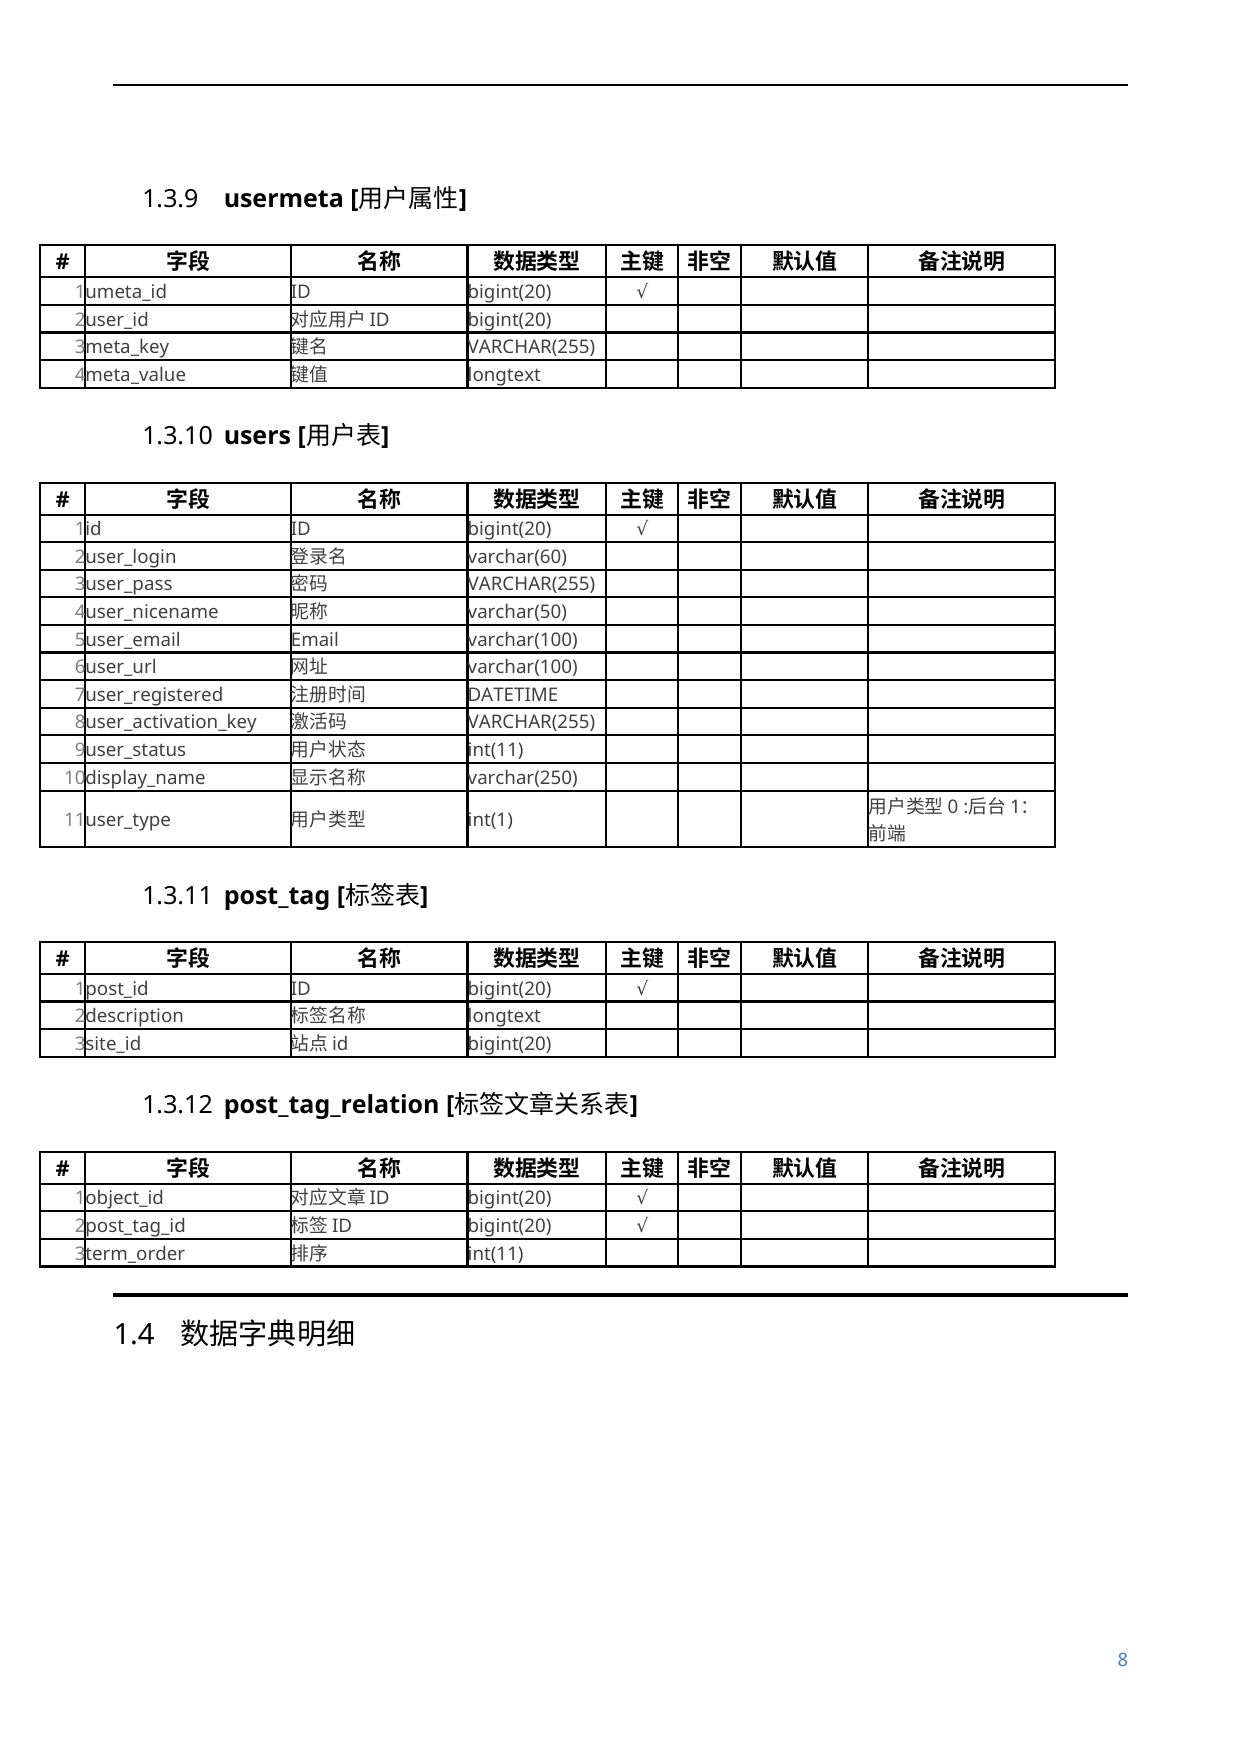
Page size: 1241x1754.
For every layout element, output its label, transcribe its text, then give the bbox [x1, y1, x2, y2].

table_cell bigint(20) [469, 1185, 605, 1210]
table_cell [742, 278, 867, 304]
table_cell [869, 975, 1054, 1000]
subtitle post_tag_relation [标签文章关系表] [142, 1070, 1128, 1138]
table_cell 2 [41, 1212, 84, 1238]
table_cell [869, 334, 1054, 359]
table_header 名称 [292, 484, 466, 513]
table_cell meta_key [86, 334, 290, 359]
table_header 字段 [86, 484, 290, 513]
table_cell 对应用户ID [292, 306, 466, 331]
table_cell 10 [41, 764, 84, 789]
table_cell [869, 764, 1054, 789]
table_header 主键 [607, 484, 677, 513]
table_cell [607, 1003, 677, 1028]
table_cell 2 [41, 1003, 84, 1028]
table_header 非空 [679, 246, 740, 276]
table_cell [607, 334, 677, 359]
table_cell object_id [86, 1185, 290, 1210]
table_cell bigint(20) [469, 1030, 605, 1056]
table_cell 1 [41, 516, 84, 541]
table_cell [679, 1003, 740, 1028]
table_cell [679, 598, 740, 624]
table_cell site_id [86, 1030, 290, 1056]
subtitle 数据字典明细 [113, 1297, 1128, 1367]
table_cell [742, 516, 867, 541]
table_cell meta_value [86, 361, 290, 387]
table_cell [679, 764, 740, 789]
table_cell 用户状态 [292, 736, 466, 762]
table_header 主键 [607, 1153, 677, 1182]
table_cell [607, 654, 677, 679]
table_cell √ [607, 1212, 677, 1238]
table_cell [607, 361, 677, 387]
table_cell [679, 361, 740, 387]
subtitle users [用户表] [142, 401, 1128, 469]
table_cell varchar(250) [469, 764, 605, 789]
table_cell post_id [86, 975, 290, 1000]
table_cell 8 [41, 709, 84, 734]
table_cell id [86, 516, 290, 541]
table_cell [869, 571, 1054, 596]
table_cell ID [292, 975, 466, 1000]
table_cell VARCHAR(255) [469, 571, 605, 596]
table_cell [679, 334, 740, 359]
table_cell int(11) [469, 1240, 605, 1265]
table_cell bigint(20) [469, 516, 605, 541]
table_cell varchar(100) [469, 654, 605, 679]
table_cell 站点id [292, 1030, 466, 1056]
table_cell [679, 736, 740, 762]
table_cell [679, 792, 740, 846]
table_header 数据类型 [469, 484, 605, 513]
table_cell 2 [41, 543, 84, 569]
table_header 主键 [607, 943, 677, 973]
table_header 备注说明 [869, 943, 1054, 973]
table_cell [607, 736, 677, 762]
table_cell [607, 709, 677, 734]
table_cell [742, 975, 867, 1000]
table_cell [869, 1030, 1054, 1056]
table_cell [679, 975, 740, 1000]
table_cell [742, 1240, 867, 1265]
table_cell display_name [86, 764, 290, 789]
table_cell 1 [41, 278, 84, 304]
table_cell [742, 1212, 867, 1238]
table_cell description [86, 1003, 290, 1028]
table_cell user_nicename [86, 598, 290, 624]
table_cell bigint(20) [469, 278, 605, 304]
table_cell [742, 792, 867, 846]
table_cell 5 [41, 626, 84, 651]
table_cell user_pass [86, 571, 290, 596]
table_cell [679, 654, 740, 679]
table_cell term_order [86, 1240, 290, 1265]
table_cell [742, 626, 867, 651]
subtitle usermeta [用户属性] [142, 164, 1128, 232]
table_cell [869, 736, 1054, 762]
table_cell int(1) [469, 792, 605, 846]
table_cell [607, 681, 677, 707]
table_cell √ [607, 278, 677, 304]
table_cell √ [607, 1185, 677, 1210]
table_cell DATETIME [469, 681, 605, 707]
table_cell user_id [86, 306, 290, 331]
table_cell [869, 1240, 1054, 1265]
table_cell ID [292, 278, 466, 304]
table_cell 3 [41, 1240, 84, 1265]
table_cell [679, 626, 740, 651]
table_cell 用户类型 0 :后台 1：前端 [869, 792, 1054, 846]
table_cell 昵称 [292, 598, 466, 624]
table_cell [869, 543, 1054, 569]
table_cell [607, 1240, 677, 1265]
table_cell 11 [41, 792, 84, 846]
table_header 备注说明 [869, 1153, 1054, 1182]
table_cell [679, 543, 740, 569]
table_cell varchar(50) [469, 598, 605, 624]
table_cell user_registered [86, 681, 290, 707]
table_cell 标签ID [292, 1212, 466, 1238]
table_cell [742, 764, 867, 789]
table_cell 4 [41, 361, 84, 387]
table_cell [679, 516, 740, 541]
table_cell [679, 1185, 740, 1210]
table_cell [679, 709, 740, 734]
table_cell [607, 306, 677, 331]
table_header 非空 [679, 943, 740, 973]
table_cell [607, 571, 677, 596]
table_cell ID [292, 516, 466, 541]
table_cell varchar(60) [469, 543, 605, 569]
table_cell [869, 1003, 1054, 1028]
table_header 字段 [86, 943, 290, 973]
table_cell [607, 792, 677, 846]
table_cell [742, 1030, 867, 1056]
table_cell [742, 1185, 867, 1210]
table_cell [742, 543, 867, 569]
table_cell [607, 598, 677, 624]
table_cell user_activation_key [86, 709, 290, 734]
table_header 默认值 [742, 1153, 867, 1182]
table_cell 3 [41, 571, 84, 596]
table_cell [742, 736, 867, 762]
table_cell 1 [41, 975, 84, 1000]
table_cell umeta_id [86, 278, 290, 304]
table_cell 网址 [292, 654, 466, 679]
table_cell [742, 361, 867, 387]
table_cell post_tag_id [86, 1212, 290, 1238]
table_cell 密码 [292, 571, 466, 596]
table_cell user_status [86, 736, 290, 762]
table_cell 用户类型 [292, 792, 466, 846]
table_cell [869, 361, 1054, 387]
table_cell 登录名 [292, 543, 466, 569]
table_cell 标签名称 [292, 1003, 466, 1028]
table_header 默认值 [742, 246, 867, 276]
table_header # [41, 943, 84, 973]
table_cell VARCHAR(255) [469, 709, 605, 734]
table_cell [607, 1030, 677, 1056]
table_cell 对应文章ID [292, 1185, 466, 1210]
table_cell 排序 [292, 1240, 466, 1265]
table_header 数据类型 [469, 246, 605, 276]
table_cell [607, 543, 677, 569]
table_cell [607, 764, 677, 789]
subtitle post_tag [标签表] [142, 861, 1128, 928]
table_header 字段 [86, 246, 290, 276]
table_cell [869, 1212, 1054, 1238]
table_header 备注说明 [869, 484, 1054, 513]
table_cell [679, 681, 740, 707]
table_cell [869, 1185, 1054, 1210]
table_cell [742, 334, 867, 359]
table_header 名称 [292, 246, 466, 276]
table_cell longtext [469, 361, 605, 387]
table_cell √ [607, 975, 677, 1000]
table_header 备注说明 [869, 246, 1054, 276]
table_cell [607, 626, 677, 651]
table_cell [679, 1240, 740, 1265]
table_cell [742, 598, 867, 624]
table_cell 3 [41, 1030, 84, 1056]
table_cell 激活码 [292, 709, 466, 734]
table_cell longtext [469, 1003, 605, 1028]
table_cell [742, 681, 867, 707]
table_header 数据类型 [469, 943, 605, 973]
table_cell [869, 681, 1054, 707]
table_cell [679, 278, 740, 304]
table_cell 7 [41, 681, 84, 707]
table_cell [679, 1030, 740, 1056]
table_cell [742, 571, 867, 596]
table_header 非空 [679, 484, 740, 513]
table_header # [41, 484, 84, 513]
table_cell [869, 278, 1054, 304]
table_cell [869, 598, 1054, 624]
table_cell Email [292, 626, 466, 651]
table_cell int(11) [469, 736, 605, 762]
table_cell [679, 571, 740, 596]
table_header 非空 [679, 1153, 740, 1182]
table_cell 4 [41, 598, 84, 624]
table_cell [742, 709, 867, 734]
table_cell user_login [86, 543, 290, 569]
table_cell [869, 306, 1054, 331]
table_cell 3 [41, 334, 84, 359]
table_cell [869, 654, 1054, 679]
table_cell [869, 516, 1054, 541]
table_cell [742, 654, 867, 679]
table_cell 2 [41, 306, 84, 331]
table_cell 注册时间 [292, 681, 466, 707]
table_header 名称 [292, 1153, 466, 1182]
table_cell bigint(20) [469, 975, 605, 1000]
table_cell user_url [86, 654, 290, 679]
table_cell [742, 306, 867, 331]
table_header 数据类型 [469, 1153, 605, 1182]
table_header 主键 [607, 246, 677, 276]
table_cell 键名 [292, 334, 466, 359]
table_header 默认值 [742, 484, 867, 513]
table_cell 显示名称 [292, 764, 466, 789]
table_cell 6 [41, 654, 84, 679]
table_header # [41, 246, 84, 276]
table_cell [869, 709, 1054, 734]
table_cell bigint(20) [469, 306, 605, 331]
table_cell [679, 306, 740, 331]
table_cell VARCHAR(255) [469, 334, 605, 359]
table_cell varchar(100) [469, 626, 605, 651]
table_cell bigint(20) [469, 1212, 605, 1238]
table_header 默认值 [742, 943, 867, 973]
table_cell 键值 [292, 361, 466, 387]
table_cell [742, 1003, 867, 1028]
table_header 名称 [292, 943, 466, 973]
table_header 字段 [86, 1153, 290, 1182]
table_cell 1 [41, 1185, 84, 1210]
table_cell [869, 626, 1054, 651]
table_cell √ [607, 516, 677, 541]
table_cell user_type [86, 792, 290, 846]
table_header # [41, 1153, 84, 1182]
table_cell 9 [41, 736, 84, 762]
table_cell [679, 1212, 740, 1238]
table_cell user_email [86, 626, 290, 651]
